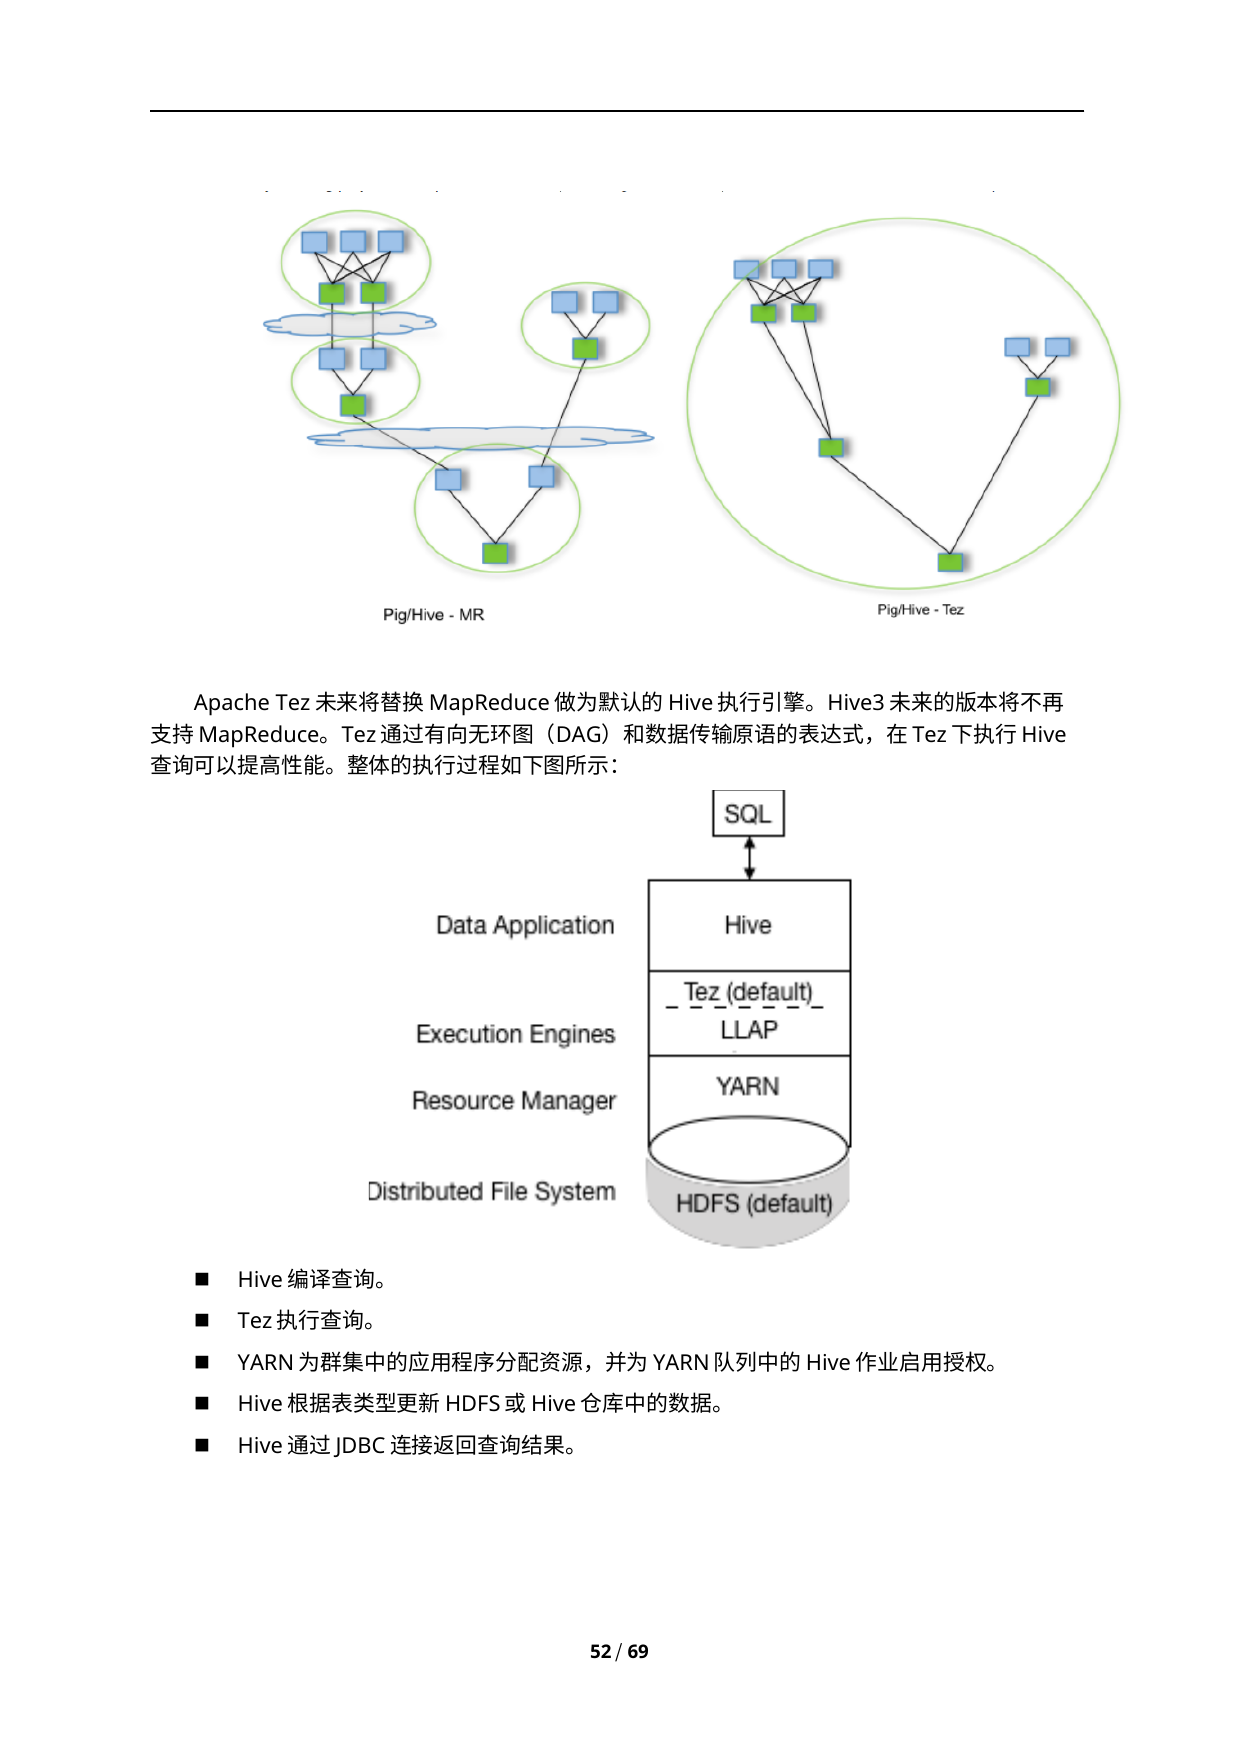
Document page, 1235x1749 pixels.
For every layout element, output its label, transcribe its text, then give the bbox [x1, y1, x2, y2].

list Hive通过JDBC连接返回查询结果。 [194, 1428, 1084, 1460]
list Tez执行查询。 [194, 1303, 1084, 1335]
picture [237, 191, 1172, 636]
list YARN为群集中的应用程序分配资源，并为YARN队列中的Hive作业启用授权。 [194, 1345, 1084, 1377]
text Apache Tez未来将替换MapReduce做为默认的Hive执行引擎。Hive3未来的版本将不再支持MapReduce。Tez通过有向无环图（DAG）和数据传输原语的表达式，在Tez下执行Hive查询可以提高性能。整体的执行过程如下图所示： [150, 685, 1084, 780]
list Hive编译查询。 [194, 1262, 1084, 1294]
picture [368, 790, 853, 1253]
list Hive根据表类型更新HDFS或Hive仓库中的数据。 [194, 1386, 1084, 1418]
